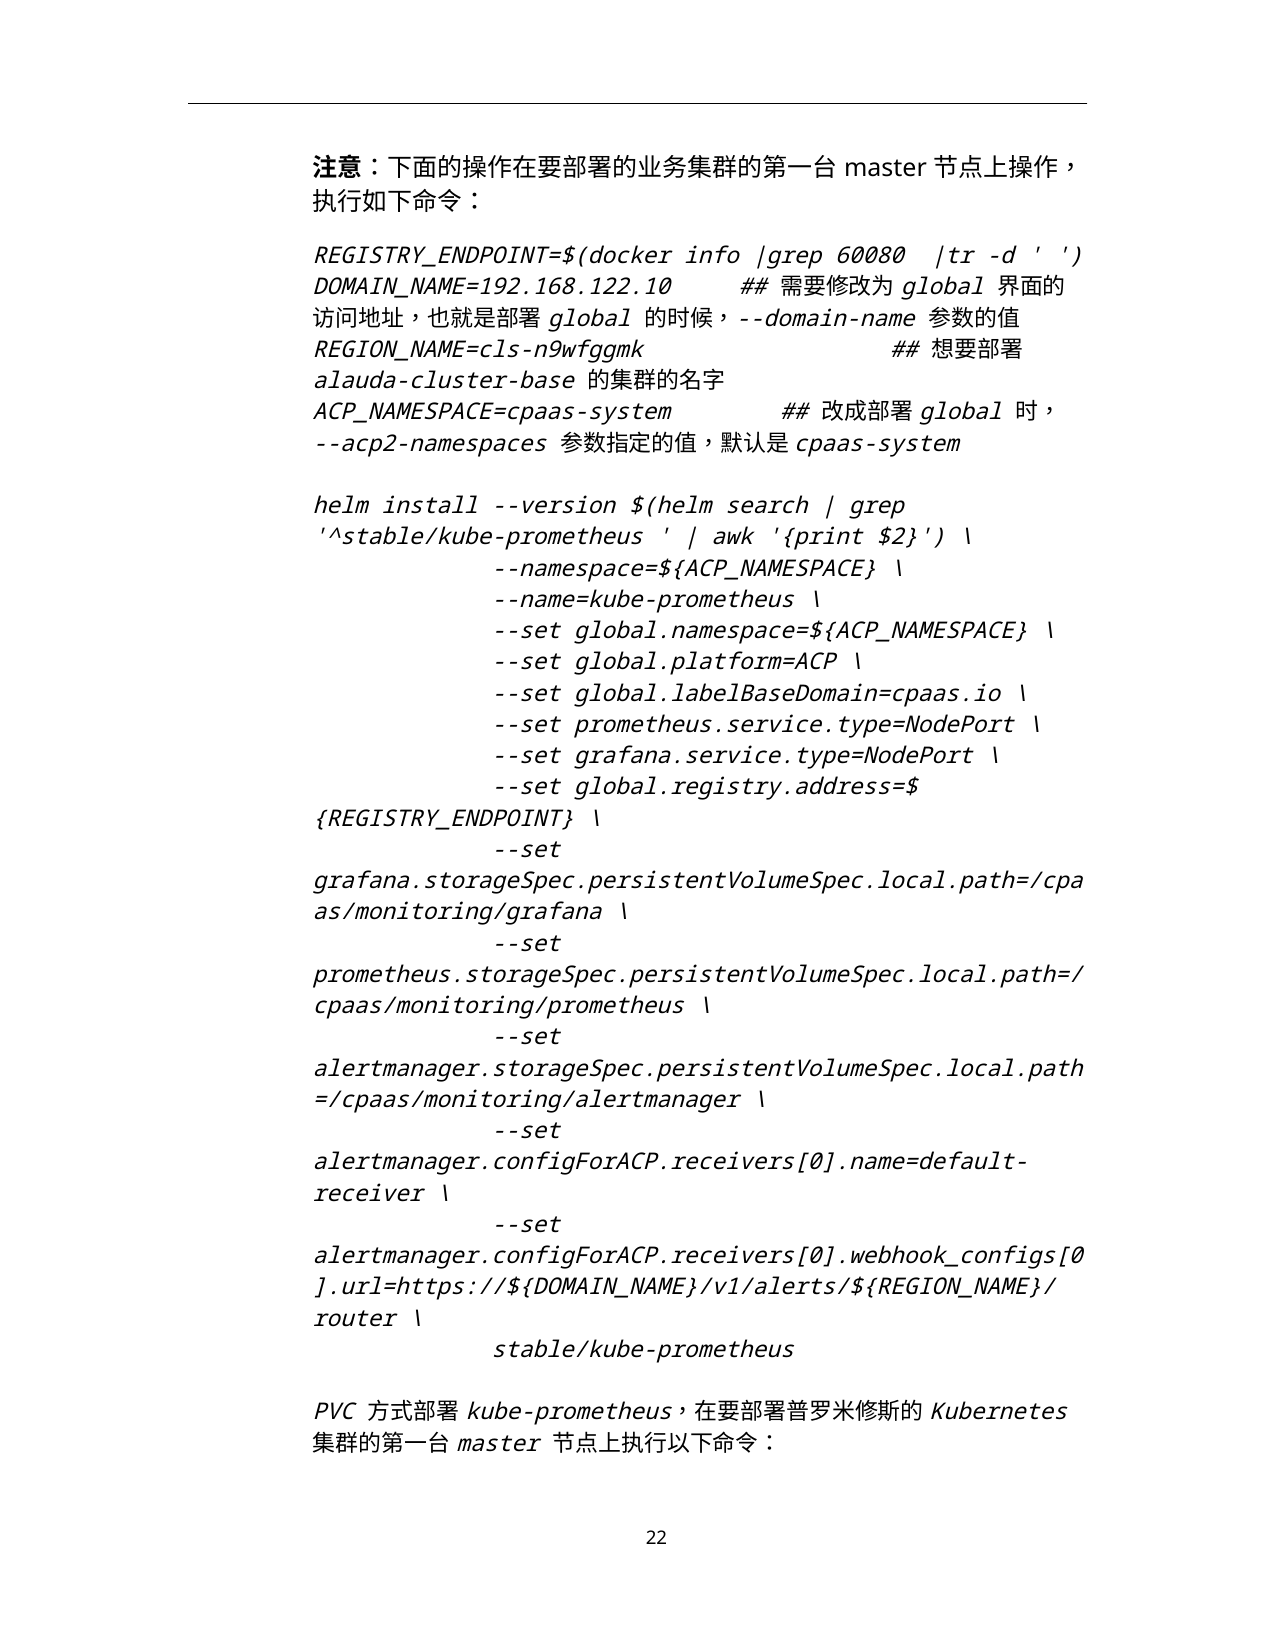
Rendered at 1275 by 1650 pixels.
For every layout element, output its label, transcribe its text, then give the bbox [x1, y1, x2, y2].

list 注意：下面的操作在要部署的业务集群的第一台 master 节点上操作，执行如下命令： [262, 150, 1087, 218]
text REGISTRY_ENDPOINT=$(docker info |grep 60080 |tr -d ' ') DOMAIN_NAME=192.168.122.10 ## 需要修改为 global 界面的访问地址，也就是部署 global 的时候，--domain-name 参数的值 REGION_NAME=cls-n9wfggmk ## 想要部署 alauda-cluster-base 的集群的名字 ACP_NAMESPACE=cpaas-system ## 改成部署 global 时， --acp2-namespaces 参数指定的值，默认是cpaas-system helm install --version $(helm search | grep '^stable/kube-prometheus ' | awk '{print $2}') \ --namespace=${ACP_NAMESPACE} \ --name=kube-prometheus \ --set global.namespace=${ACP_NAMESPACE} \ --set global.platform=ACP \ --set global.labelBaseDomain=cpaas.io \ --set prometheus.service.type=NodePort \ --set grafana.service.type=NodePort \ --set global.registry.address=${REGISTRY_ENDPOINT} \ --set grafana.storageSpec.persistentVolumeSpec.local.path=/cpaas/monitoring/grafana \ --set prometheus.storageSpec.persistentVolumeSpec.local.path=/cpaas/monitoring/prometheus \ --set alertmanager.storageSpec.persistentVolumeSpec.local.path=/cpaas/monitoring/alertmanager \ --set alertmanager.configForACP.receivers[0].name=default-receiver \ --set alertmanager.configForACP.receivers[0].webhook_configs[0].url=https://${DOMAIN_NAME}/v1/alerts/${REGION_NAME}/router \ stable/kube-prometheus PVC 方式部署 kube-prometheus，在要部署普罗米修斯的 Kubernetes 集群的第一台 master 节点上执行以下命令： [312, 239, 1087, 1458]
